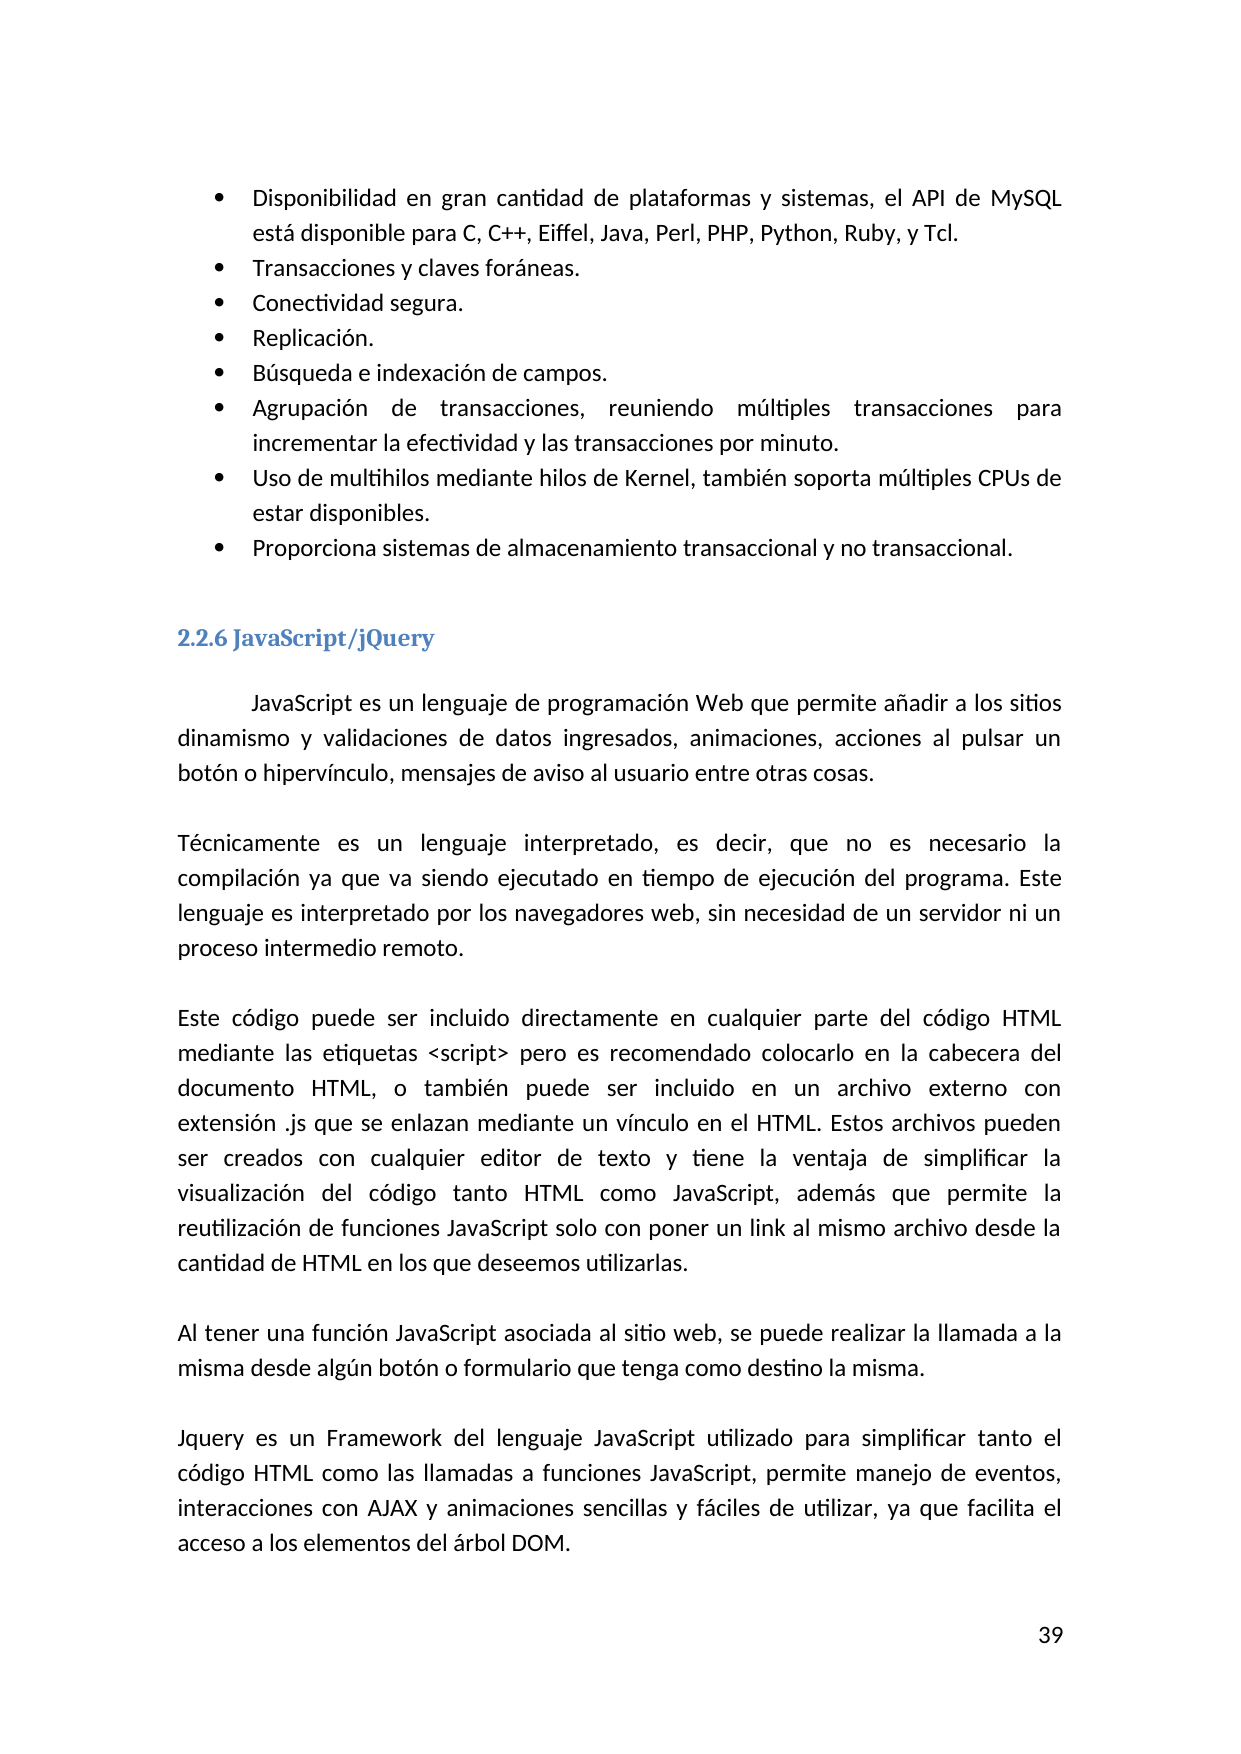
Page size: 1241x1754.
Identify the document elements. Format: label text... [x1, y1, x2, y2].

list Al tener una función JavaScript asociada al sitio web, se puede realizar la llamada a la misma desde algún botón o formulario que tenga como destino la misma. [177, 1317, 1063, 1383]
list Búsqueda e indexación de campos. [215, 358, 1063, 388]
list Jquery es un Framework del lenguaje JavaScript utilizado para simplificar tanto el código HTML como las llamadas a funciones JavaScript, permite manejo de eventos, interacciones con AJAX y animaciones sencillas y fáciles de utilizar, ya que facilita el acceso a los elementos del árbol DOM. [177, 1422, 1063, 1558]
list JavaScript es un lenguaje de programación Web que permite añadir a los sitios dinamismo y validaciones de datos ingresados, animaciones, acciones al pulsar un botón o hipervínculo, mensajes de aviso al usuario entre otras cosas. [177, 687, 1063, 788]
list Conectividad segura. [215, 288, 1063, 318]
list Proporciona sistemas de almacenamiento transaccional y no transaccional. [215, 533, 1063, 563]
list Técnicamente es un lenguaje interpretado, es decir, que no es necesario la compilación ya que va siendo ejecutado en tiempo de ejecución del programa. Este lenguaje es interpretado por los navegadores web, sin necesidad de un servidor ni un proceso intermedio remoto. [177, 827, 1063, 963]
subtitle 2.2.6 JavaScript/jQuery [177, 623, 1063, 652]
list Agrupación de transacciones, reuniendo múltiples transacciones para incrementar la efectividad y las transacciones por minuto. [215, 393, 1063, 458]
list Disponibilidad en gran cantidad de plataformas y sistemas, el API de MySQL está disponible para C, C++, Eiffel, Java, Perl, PHP, Python, Ruby, y Tcl. [215, 183, 1063, 248]
list Replicación. [215, 323, 1063, 353]
list Uso de multihilos mediante hilos de Kernel, también soporta múltiples CPUs de estar disponibles. [215, 463, 1063, 528]
list Transacciones y claves foráneas. [215, 253, 1063, 283]
list Este código puede ser incluido directamente en cualquier parte del código HTML mediante las etiquetas <script> pero es recomendado colocarlo en la cabecera del documento HTML, o también puede ser incluido en un archivo externo con extensión .js que se enlazan mediante un vínculo en el HTML. Estos archivos pueden ser creados con cualquier editor de texto y tiene la ventaja de simplificar la visualización del código tanto HTML como JavaScript, además que permite la reutilización de funciones JavaScript solo con poner un link al mismo archivo desde la cantidad de HTML en los que deseemos utilizarlas. [177, 1002, 1063, 1278]
